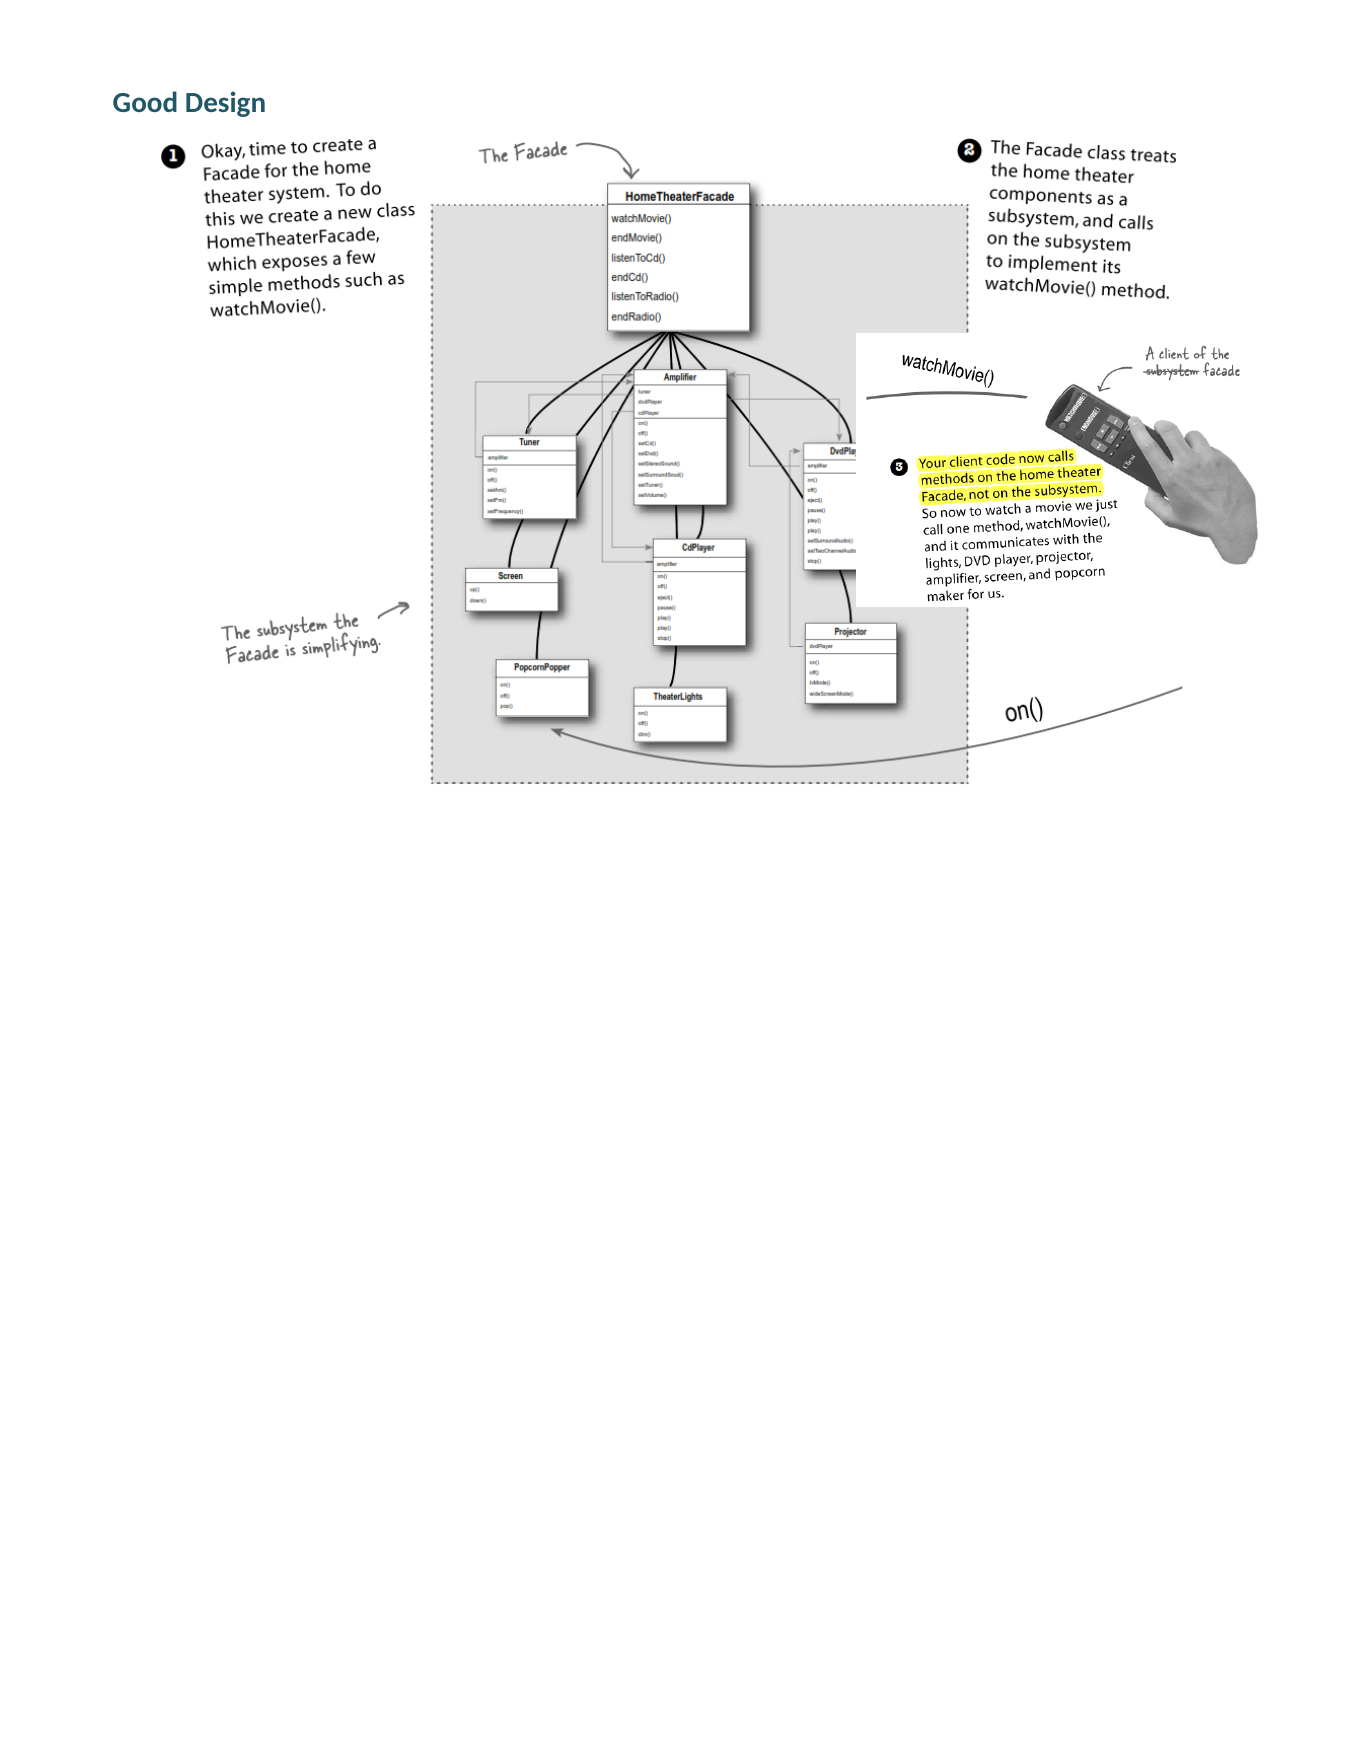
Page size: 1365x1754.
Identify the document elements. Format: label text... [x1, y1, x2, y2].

subtitle Good Design [112, 84, 1252, 119]
